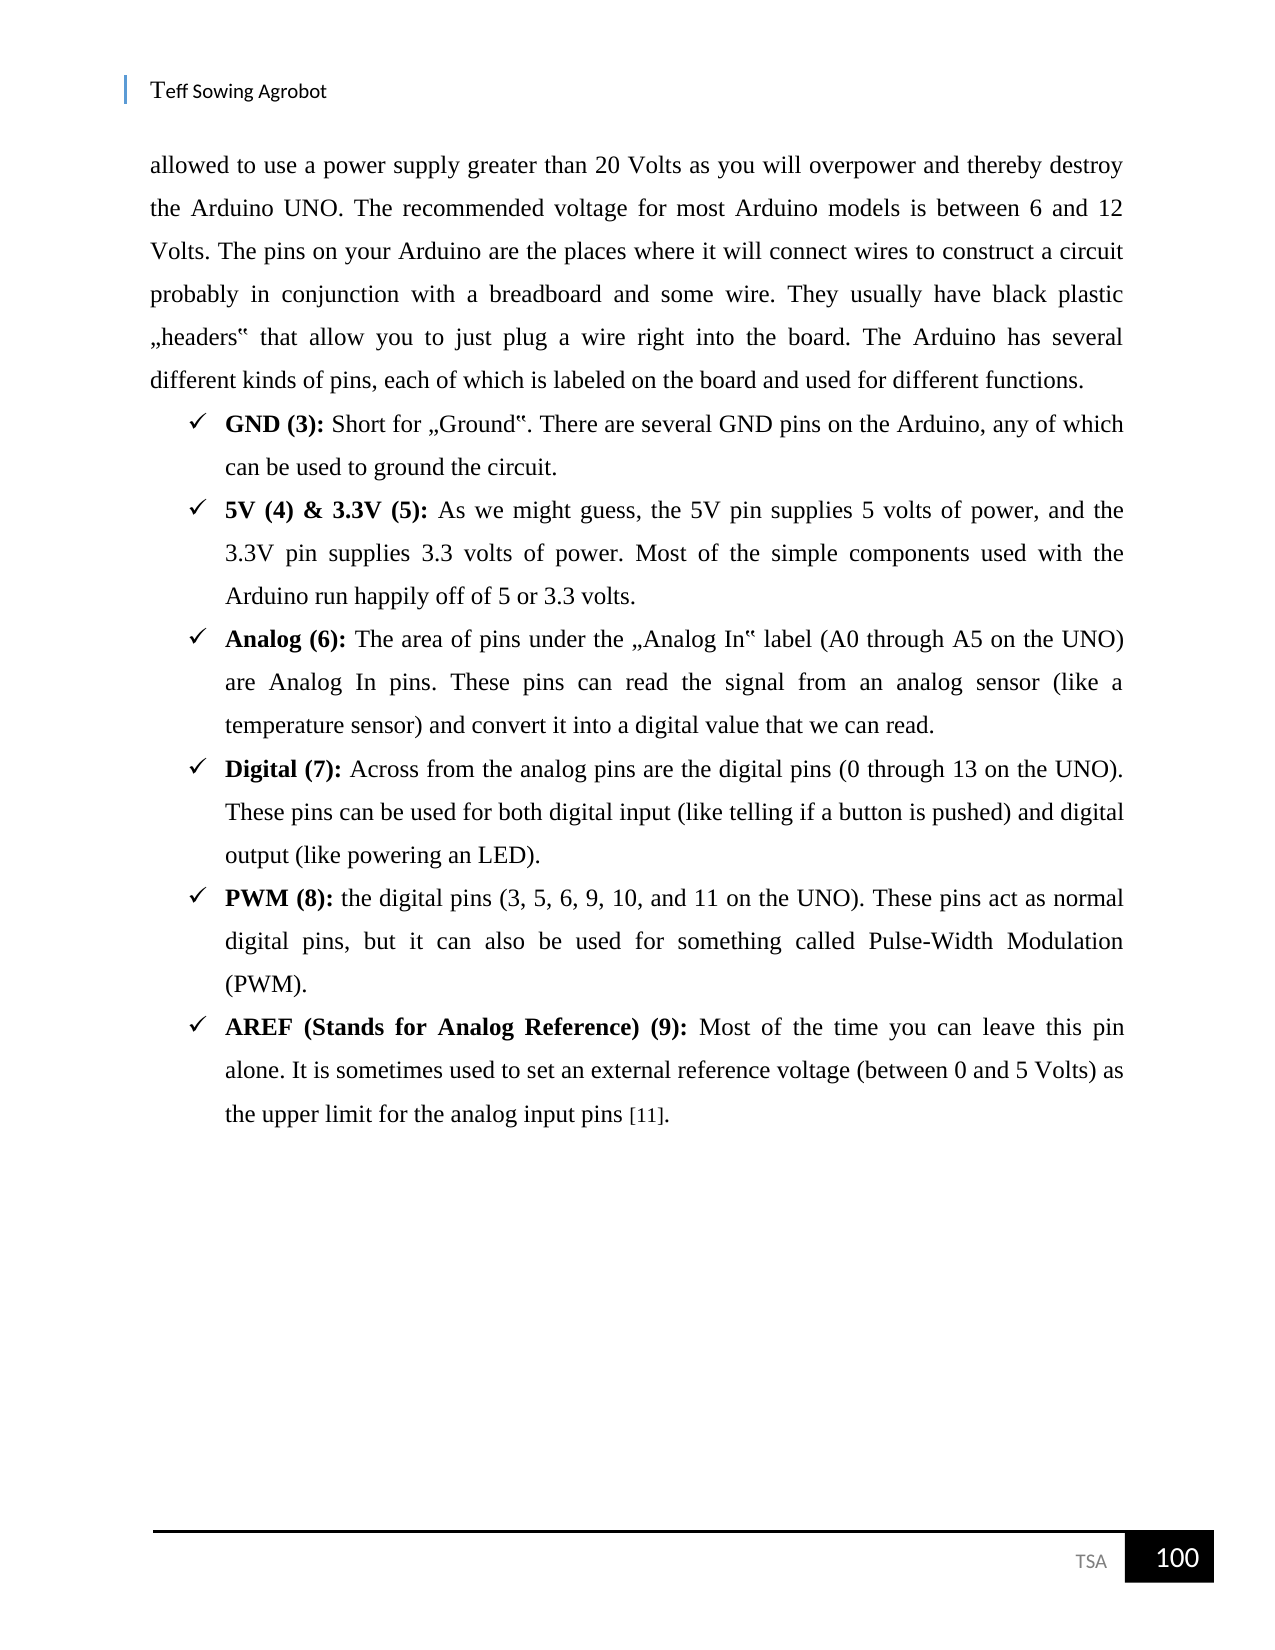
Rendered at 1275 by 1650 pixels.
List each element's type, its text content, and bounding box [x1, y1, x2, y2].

list Digital (7): Across from the analog pins are the digital pins (0 through 13 on the UNO). These pins can be used for both digital input (like telling if a button is pushed) and digital output (like powering an LED). [187, 754, 1125, 869]
list PWM (8): the digital pins (3, 5, 6, 9, 10, and 11 on the UNO). These pins act as normal digital pins, but it can also be used for something called Pulse-Width Modulation (PWM). [187, 883, 1125, 998]
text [150, 150, 1125, 394]
list 5V (4) & 3.3V (5): As we might guess, the 5V pin supplies 5 volts of power, and the 3.3V pin supplies 3.3 volts of power. Most of the simple components used with the Arduino run happily off of 5 or 3.3 volts. [187, 495, 1125, 610]
list Analog (6): The area of pins under the „Analog In‟ label (A0 through A5 on the UNO) are Analog In pins. These pins can read the signal from an analog sensor (like a temperature sensor) and convert it into a digital value that we can read. [187, 624, 1125, 739]
list GND (3): Short for „Ground‟. There are several GND pins on the Arduino, any of which can be used to ground the circuit. [187, 409, 1125, 481]
list AREF (Stands for Analog Reference) (9): Most of the time you can leave this pin alone. It is sometimes used to set an external reference voltage (between 0 and 5 Volts) as the upper limit for the analog input pins [11]. [187, 1012, 1125, 1127]
